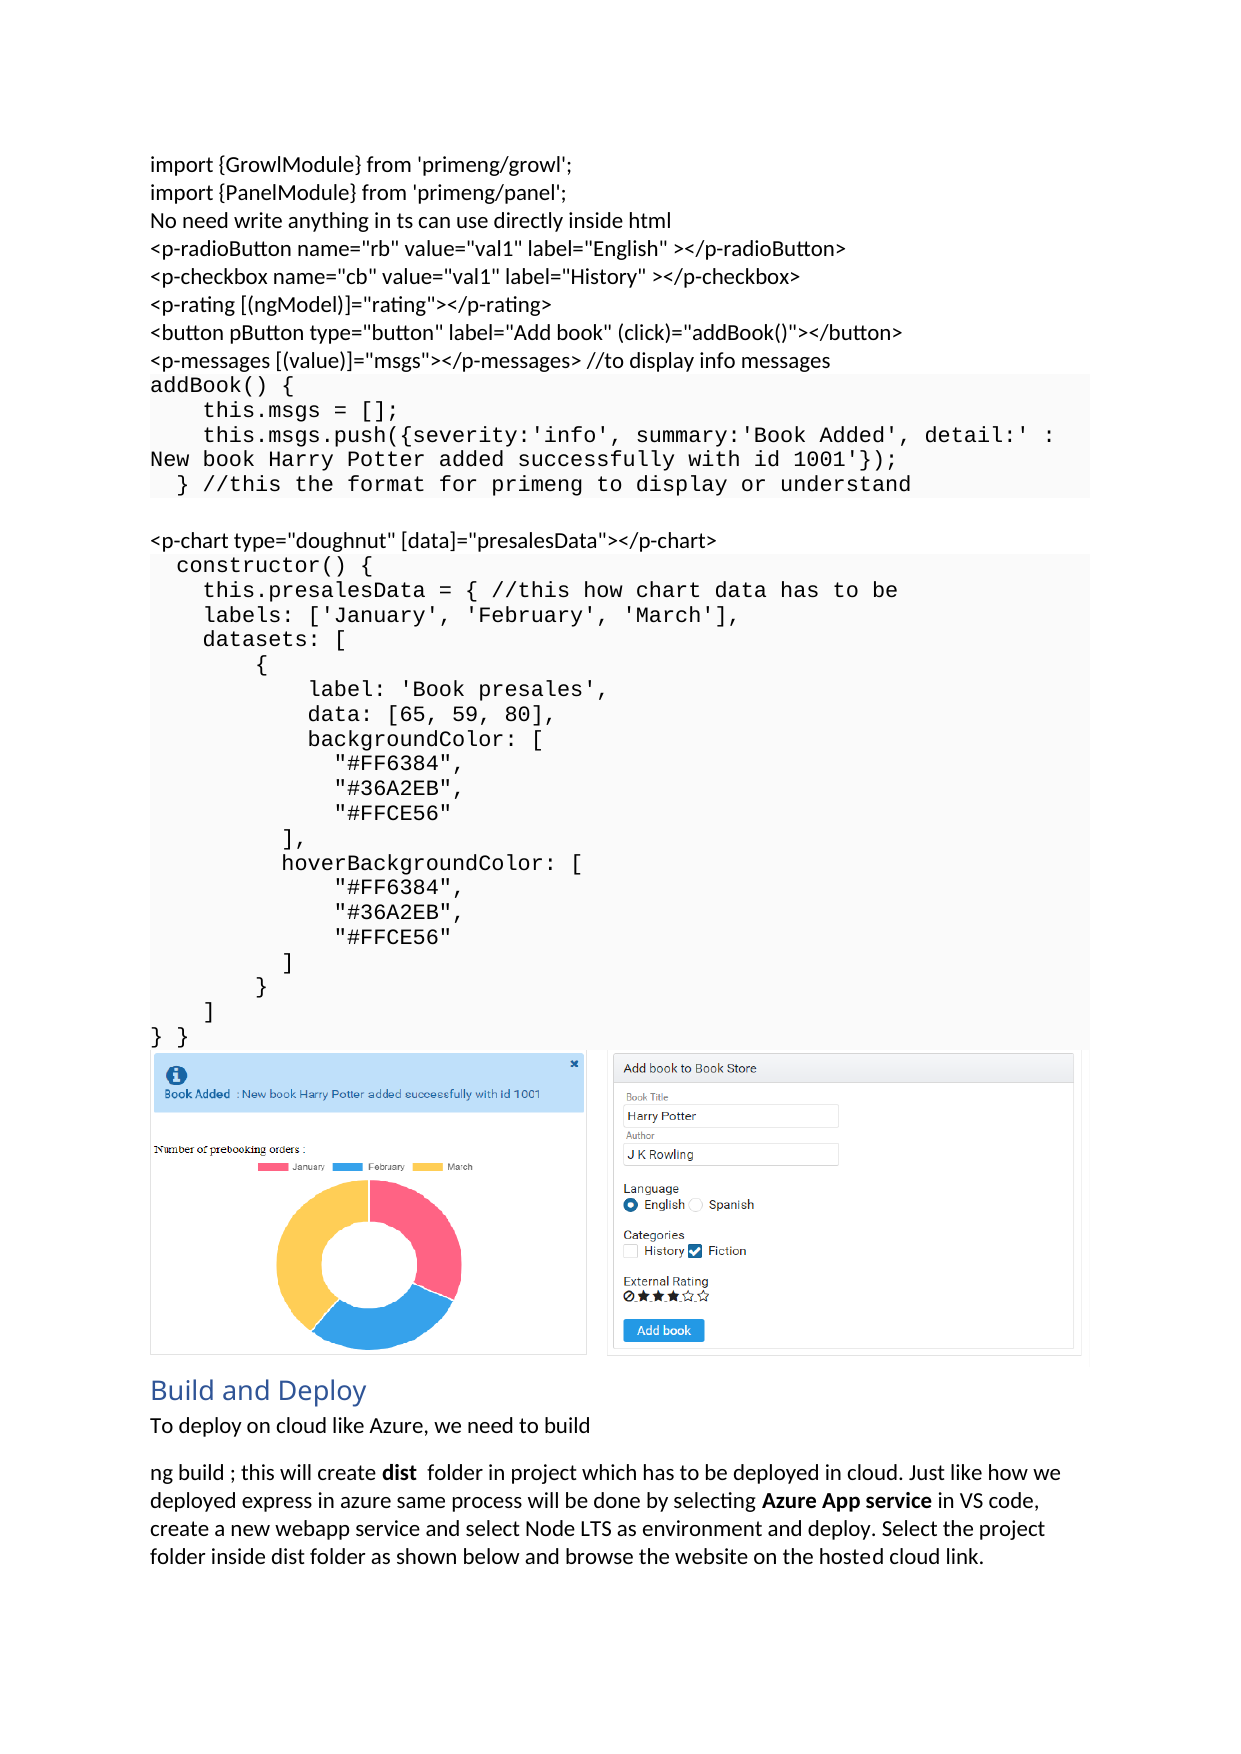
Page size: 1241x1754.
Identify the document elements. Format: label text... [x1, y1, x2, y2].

subtitle Build and Deploy [150, 1372, 1090, 1408]
text label: 'Book presales', [150, 678, 1090, 703]
text backgroundColor: [ [150, 728, 1090, 752]
text "#36A2EB", [150, 901, 1090, 926]
text ] [150, 951, 1090, 976]
text } [150, 976, 1090, 1000]
text } } [150, 1025, 1090, 1050]
text ] [150, 1000, 1090, 1025]
text hoverBackgroundColor: [ [150, 852, 1090, 876]
text "#FF6384", [150, 752, 1090, 777]
text this.msgs.push({severity:'info', summary:'Book Added', detail:' : New book Harry Potter added successfully with id 1001'}); [150, 424, 1090, 473]
text <p-checkbox name="cb" value="val1" label="History" ></p-checkbox> [150, 262, 1090, 290]
text "#FFCE56" [150, 926, 1090, 951]
text constructor() { [150, 554, 1090, 579]
text "#FF6384", [150, 876, 1090, 901]
text import {PanelModule} from 'primeng/panel'; [150, 178, 1090, 206]
text <button pButton type="button" label="Add book" (click)="addBook()"></button> [150, 318, 1090, 346]
text this.msgs = []; [150, 399, 1090, 424]
text No need write anything in ts can use directly inside html [150, 206, 1090, 234]
text labels: ['January', 'February', 'March'], [150, 604, 1090, 628]
text data: [65, 59, 80], [150, 703, 1090, 728]
text "#36A2EB", [150, 777, 1090, 802]
text } //this the format for primeng to display or understand [150, 473, 1090, 498]
text ], [150, 827, 1090, 852]
text addBook() { [150, 374, 1090, 399]
text <p-rating [(ngModel)]="rating"></p-rating> [150, 290, 1090, 318]
text To deploy on cloud like Azure, we need to build [150, 1411, 1090, 1439]
text <p-radioButton name="rb" value="val1" label="English" ></p-radioButton> [150, 234, 1090, 262]
picture [150, 1050, 1089, 1368]
text datasets: [ [150, 628, 1090, 653]
text import {GrowlModule} from 'primeng/growl'; [150, 150, 1090, 178]
text { [150, 653, 1090, 678]
text this.presalesData = { //this how chart data has to be [150, 579, 1090, 604]
text ng build ; this will create dist folder in project which has to be deployed in cloud. Just like how we deployed express in azure same process will be done by selecting Azure App service in VS code, create a new webapp service and select Node LTS as environment and deploy. Select the project folder inside dist folder as shown below and browse the website on the hosted cloud link. [150, 1458, 1090, 1570]
text <p-chart type="doughnut" [data]="presalesData"></p-chart> [150, 526, 1090, 554]
text "#FFCE56" [150, 802, 1090, 827]
text <p-messages [(value)]="msgs"></p-messages> //to display info messages [150, 346, 1090, 374]
